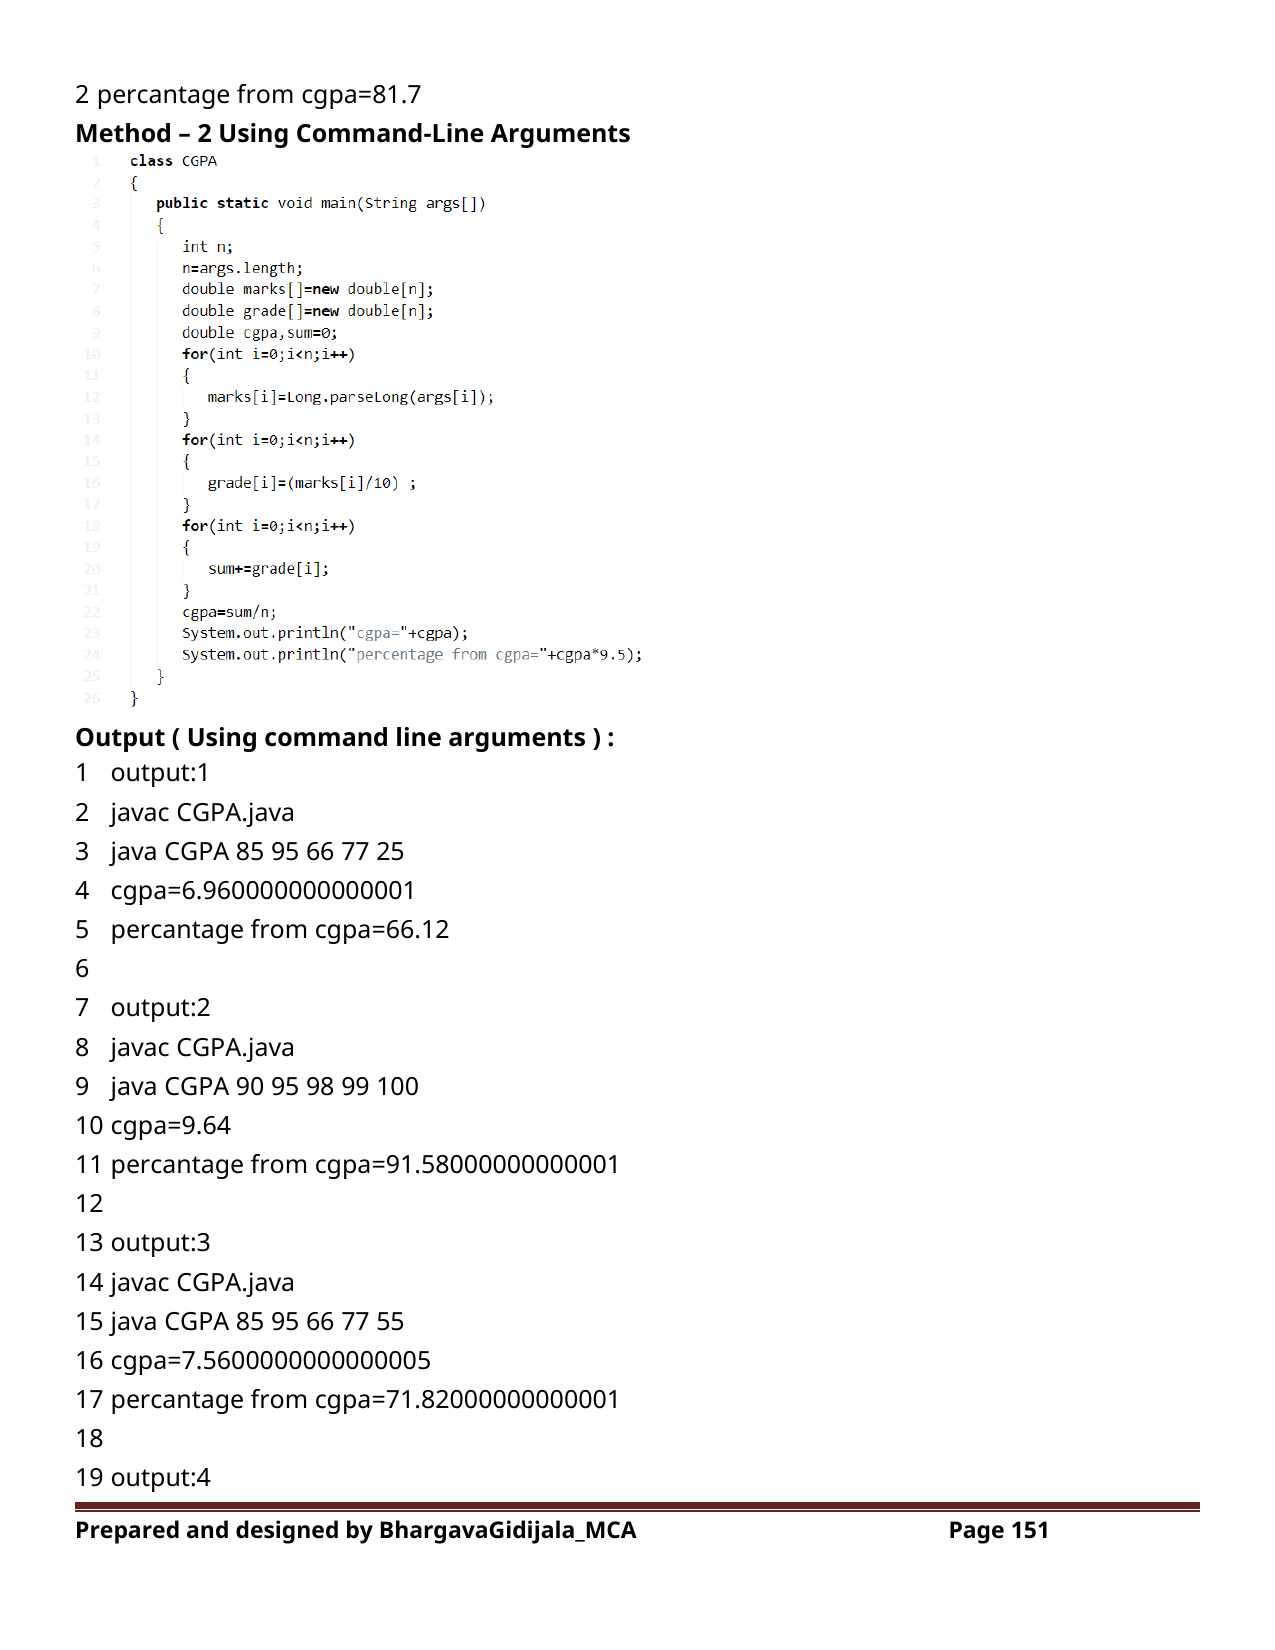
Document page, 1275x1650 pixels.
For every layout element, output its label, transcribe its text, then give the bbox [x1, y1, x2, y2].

text Output ( Using command line arguments ) : [75, 719, 1200, 753]
table_header 1 2 [74, 75, 95, 116]
picture [75, 150, 642, 707]
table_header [109, 754, 676, 1499]
subtitle Method – 2 Using Command-Line Arguments [75, 116, 1200, 150]
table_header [95, 75, 669, 116]
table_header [74, 754, 109, 1499]
